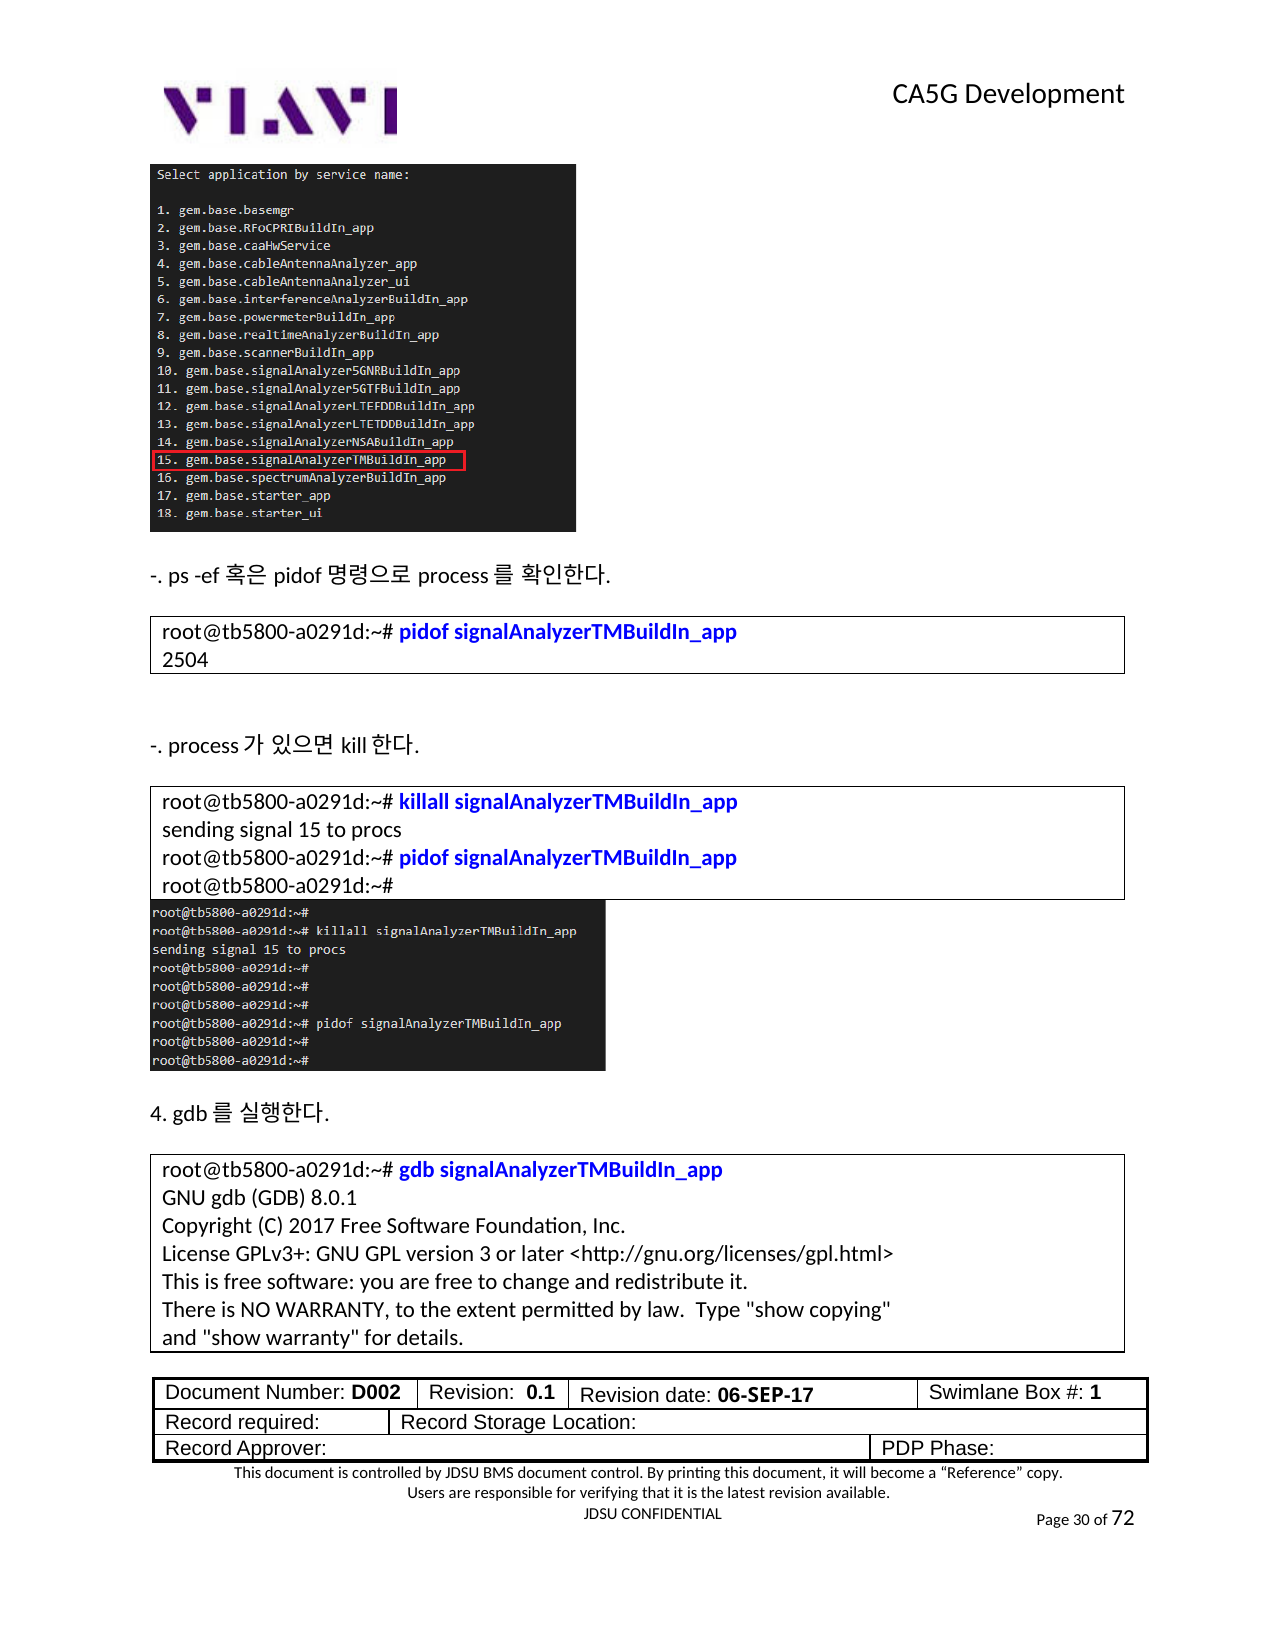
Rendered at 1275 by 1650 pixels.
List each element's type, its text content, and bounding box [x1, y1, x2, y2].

text -. ps -ef 혹은 pidof 명령으로 process를 확인한다. [150, 557, 1125, 590]
text -. process가 있으면 kill한다. [150, 727, 1125, 760]
table_header root@tb5800-a0291d:~# killall signalAnalyzerTMBuildIn_app sending signal 15 to procs root@tb5800-a0291d:~# pidof signalAnalyzerTMBuildIn_app root@tb5800-a0291d:~# [151, 787, 1124, 899]
picture [162, 68, 397, 146]
picture [150, 164, 577, 532]
picture [150, 900, 606, 1071]
table_header root@tb5800-a0291d:~# pidof signalAnalyzerTMBuildIn_app 2504 [151, 617, 1124, 673]
text 4. gdb를 실행한다. [150, 1095, 1125, 1128]
